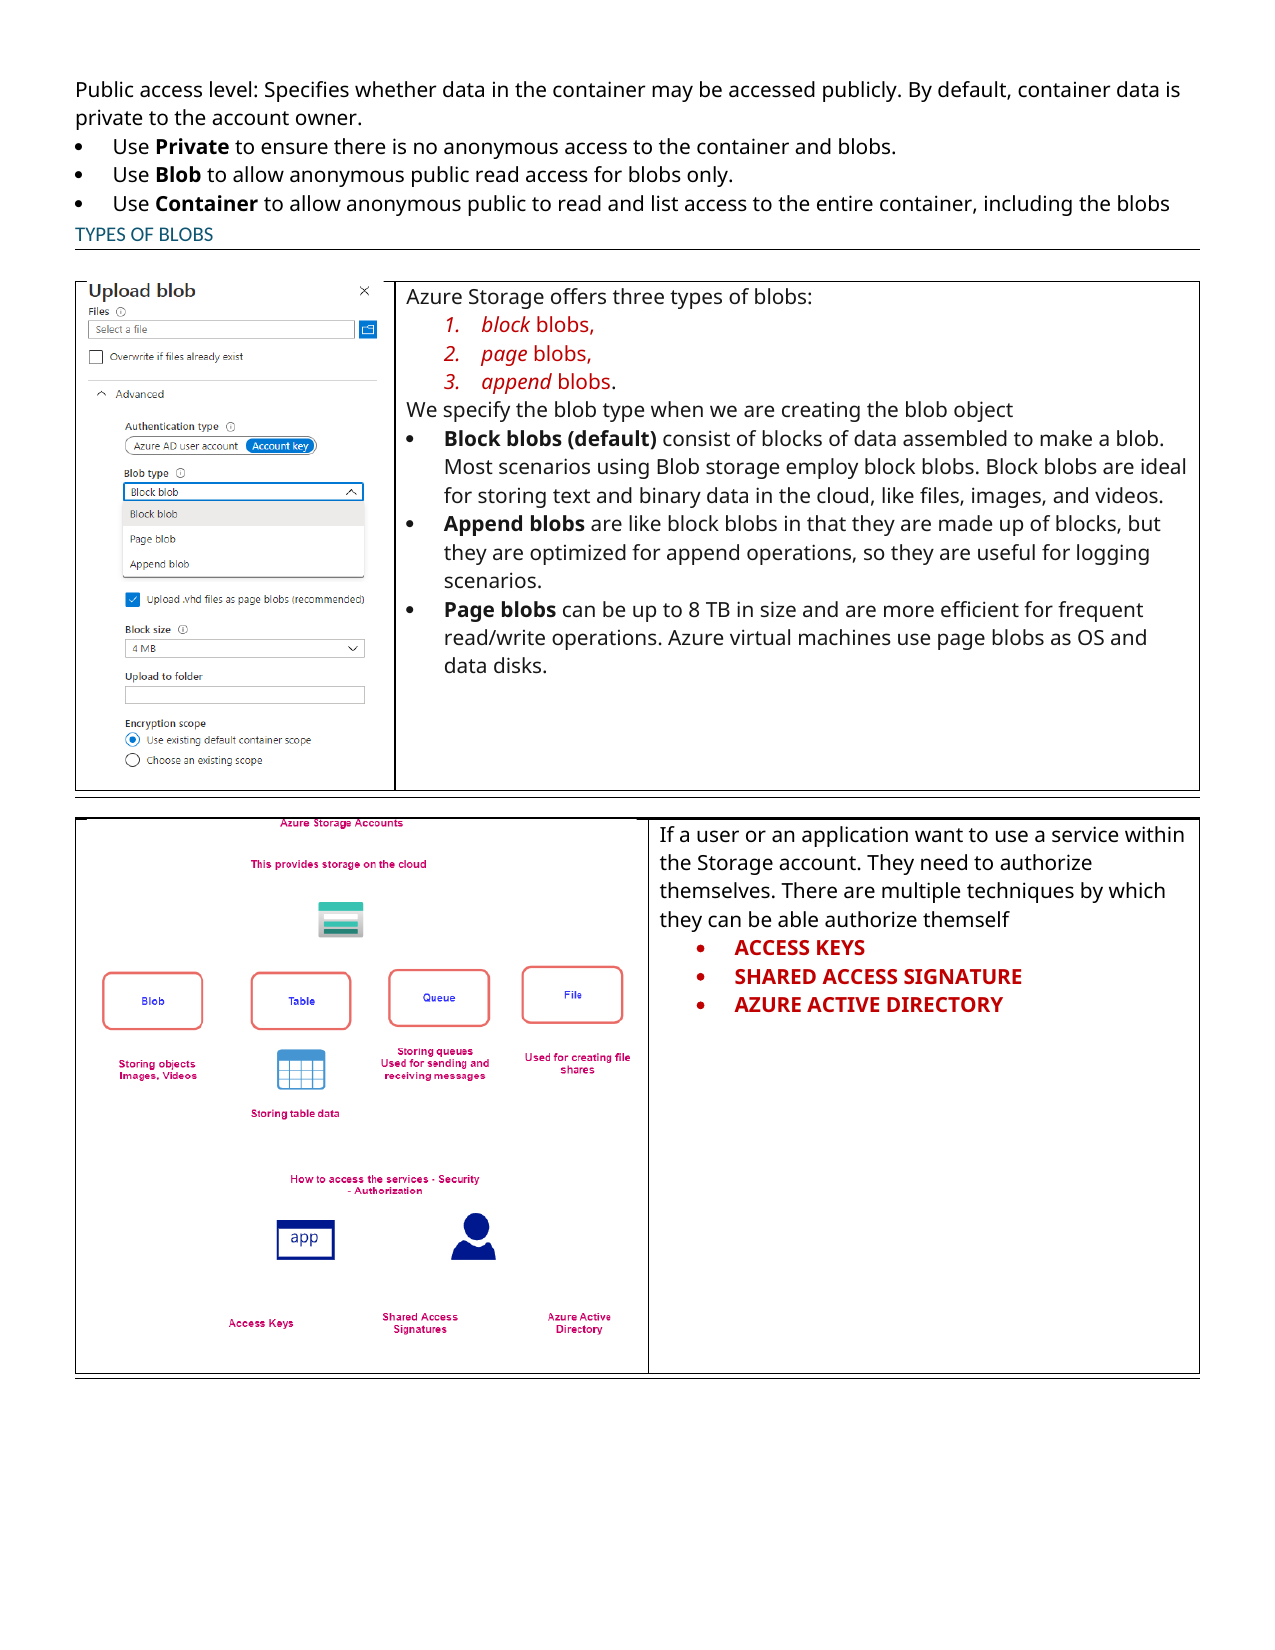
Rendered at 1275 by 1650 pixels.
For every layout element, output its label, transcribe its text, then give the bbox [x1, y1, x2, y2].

list Use Private to ensure there is no anonymous access to the container and blobs. [75, 132, 1200, 160]
table_header Azure Storage offers three types of blobs: block blobs, page blobs, append blobs. We specify the blob type when we are creating the blob object Block blobs (default) consist of blocks of data assembled to make a blob. Most scenarios using Blob storage employ block blobs. Block blobs are ideal for storing text and binary data in the cloud, like files, images, and videos. Append blobs are like block blobs in that they are made up of blocks, but they are optimized for append operations, so they are useful for logging scenarios. Page blobs can be up to 8 TB in size and are more efficient for frequent read/write operations. Azure virtual machines use page blobs as OS and data disks. [396, 282, 1199, 789]
table_header [76, 282, 86, 789]
picture [86, 819, 637, 1363]
list Use Blob to allow anonymous public read access for blobs only. [75, 160, 1200, 189]
text Public access level: Specifies whether data in the container may be accessed publicly. By default, container data is private to the account owner. [75, 75, 1200, 132]
table_header If a user or an application want to use a service within the Storage account. They need to authorize themselves. There are multiple techniques by which they can be able authorize themself ACCESS KEYS SHARED ACCESS SIGNATURE AZURE ACTIVE DIRECTORY [649, 820, 1199, 1373]
table_header [384, 282, 394, 789]
subtitle TYPES OF BLOBS [75, 221, 1200, 249]
table_header [76, 820, 648, 1373]
list Use Container to allow anonymous public to read and list access to the entire container, including the blobs [75, 189, 1200, 217]
picture [86, 281, 384, 790]
